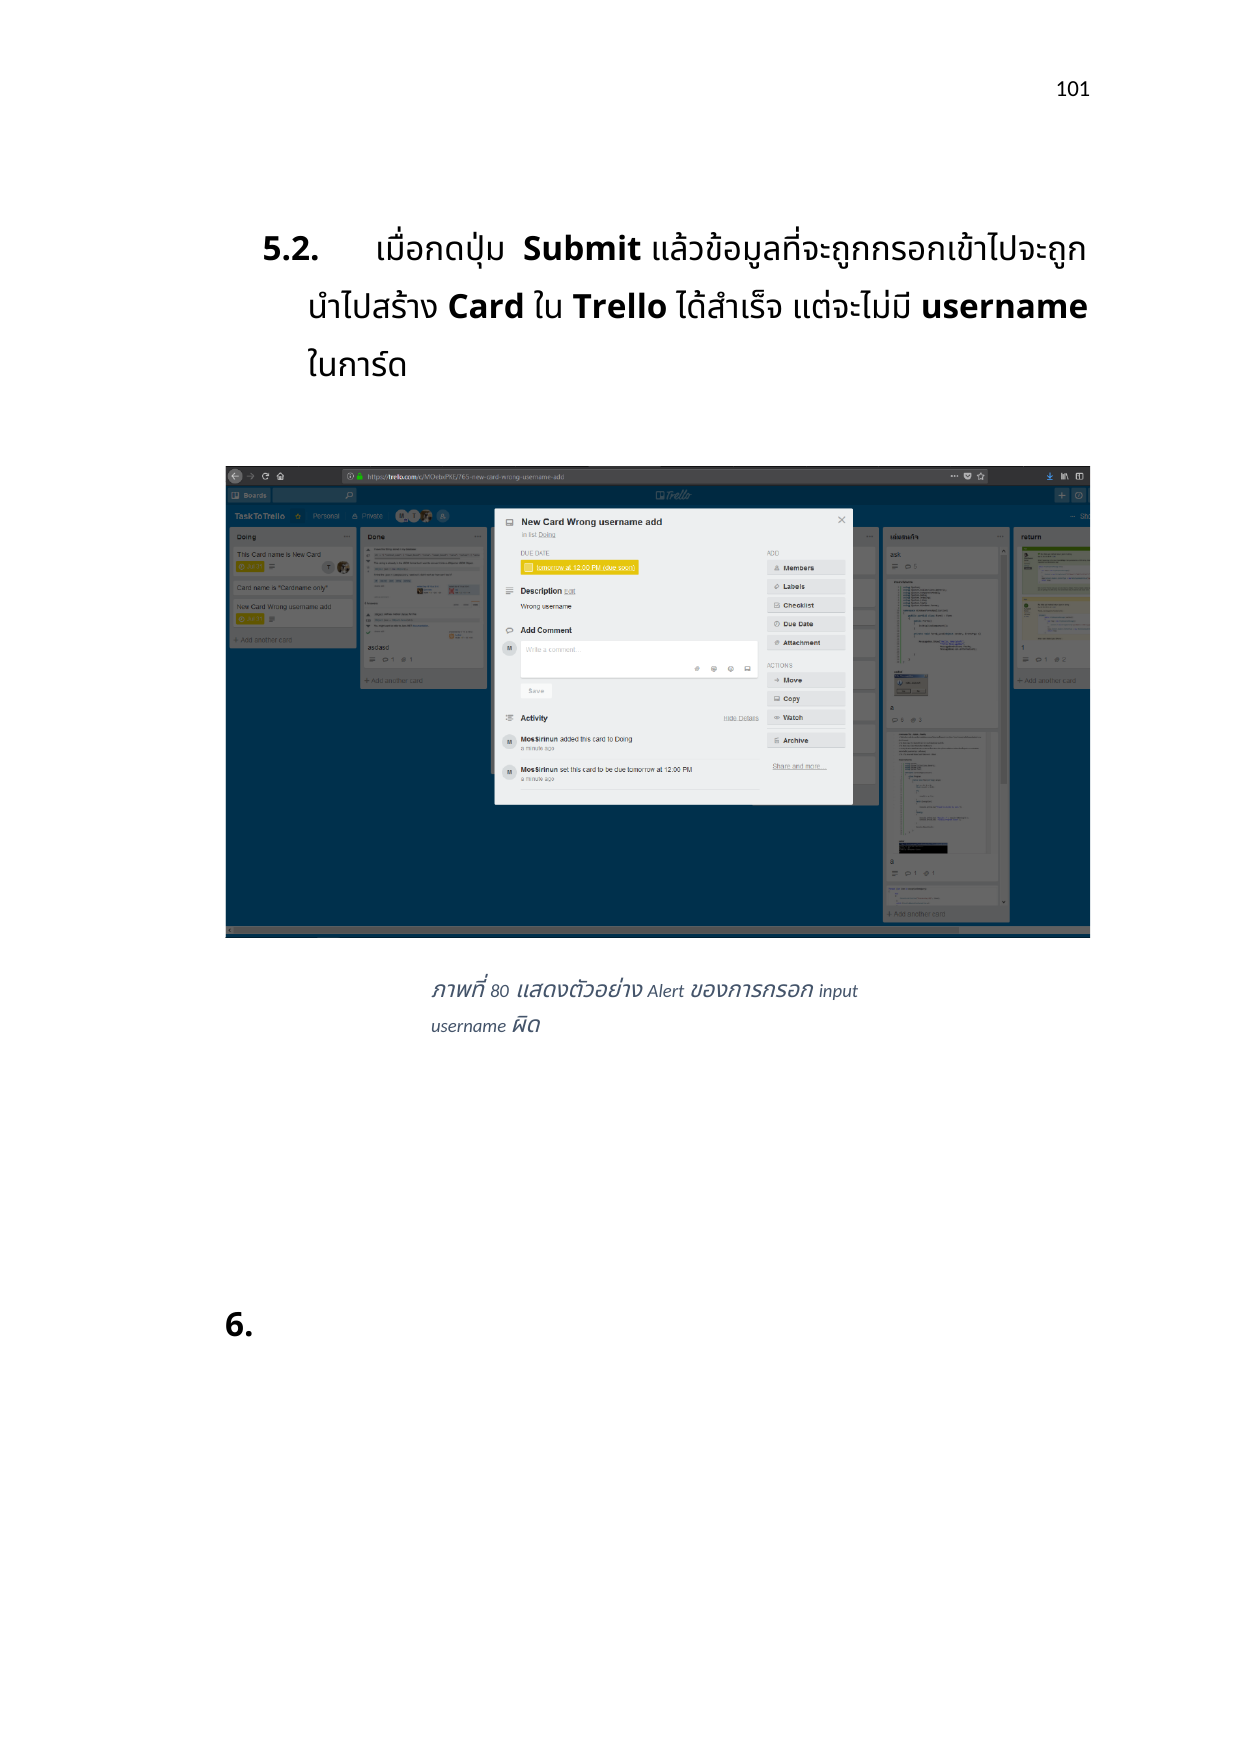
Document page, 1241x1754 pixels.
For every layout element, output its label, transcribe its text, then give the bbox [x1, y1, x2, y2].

list เมื่อกดปุ่ม Submit แล้วข้อมูลที่จะถูกกรอกเข้าไปจะถูกนำไปสร้าง Card ใน Trello ได้สำเร็จ แต่จะไม่มี username ในการ์ด [262, 225, 1090, 392]
picture [225, 466, 1091, 938]
